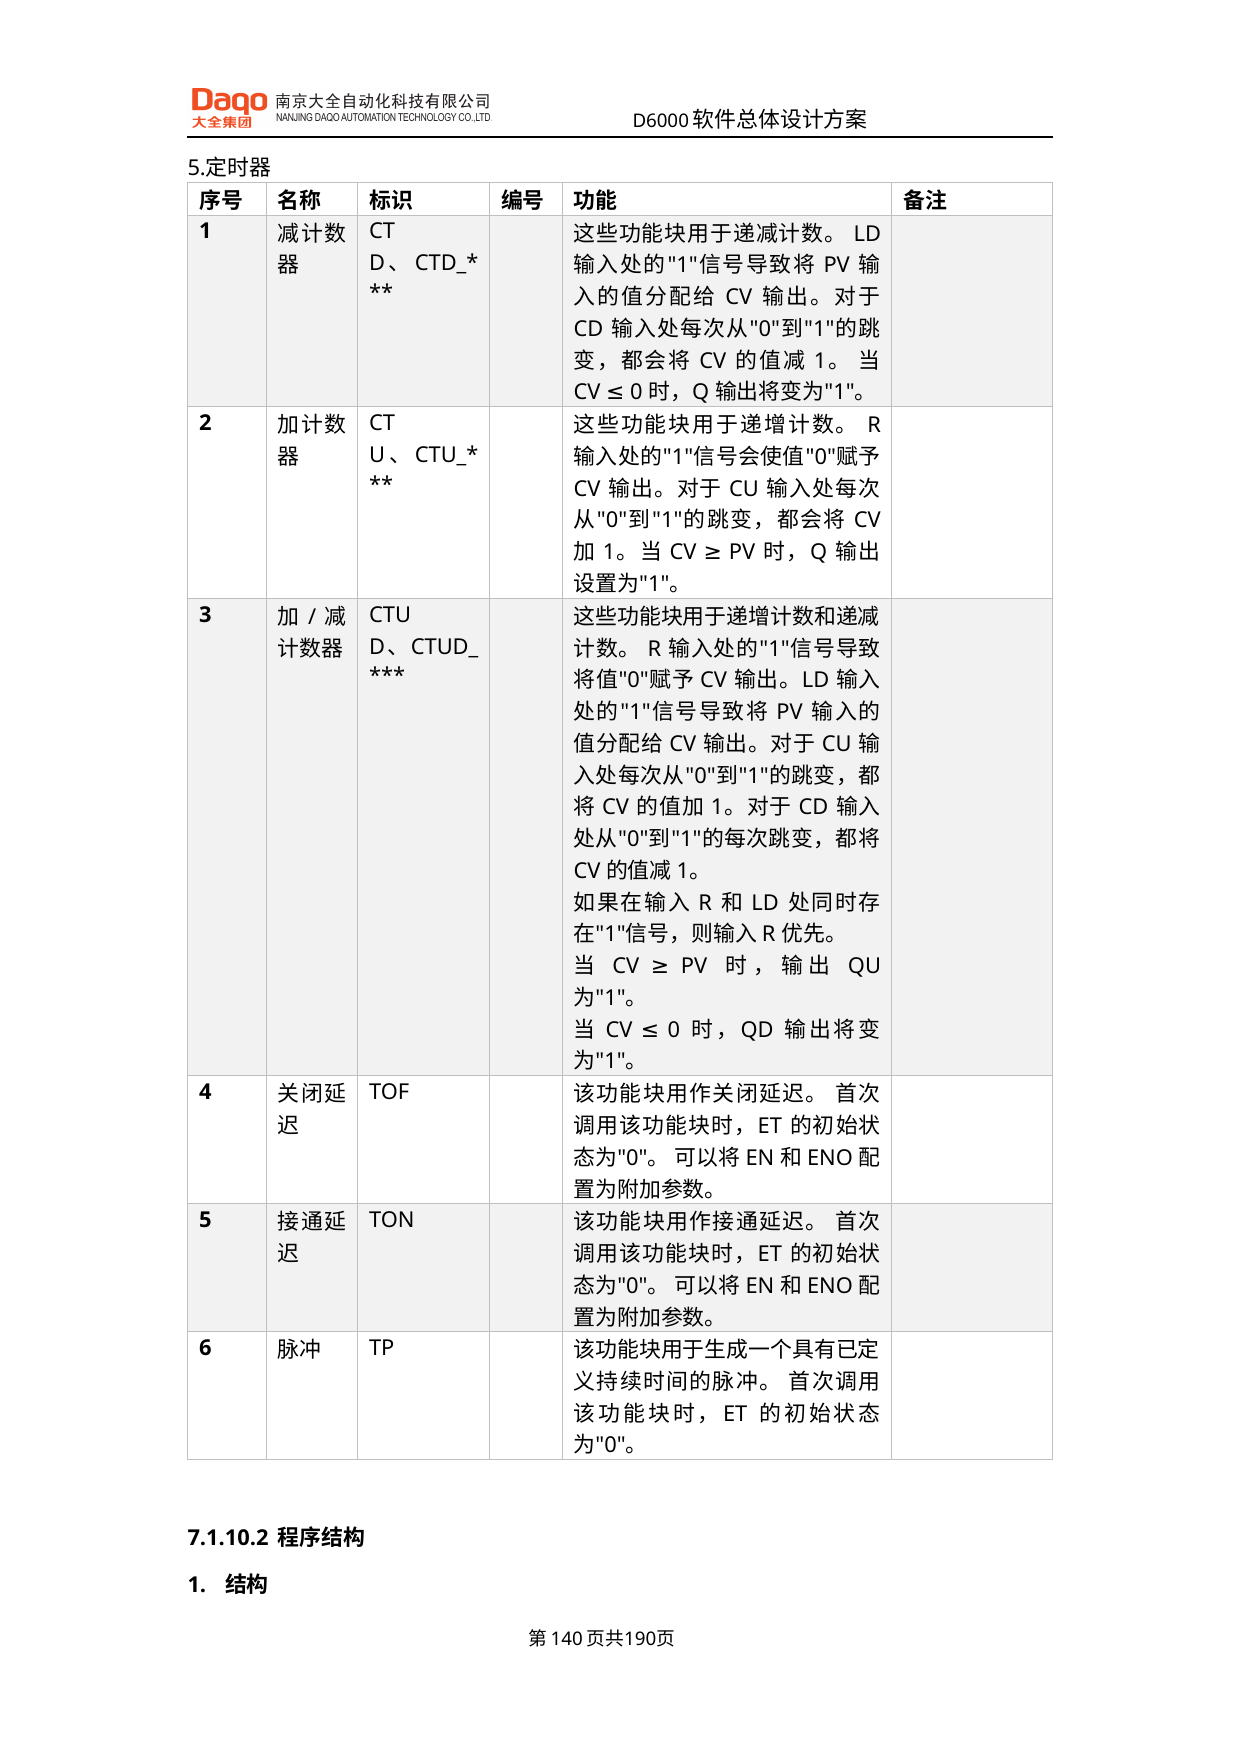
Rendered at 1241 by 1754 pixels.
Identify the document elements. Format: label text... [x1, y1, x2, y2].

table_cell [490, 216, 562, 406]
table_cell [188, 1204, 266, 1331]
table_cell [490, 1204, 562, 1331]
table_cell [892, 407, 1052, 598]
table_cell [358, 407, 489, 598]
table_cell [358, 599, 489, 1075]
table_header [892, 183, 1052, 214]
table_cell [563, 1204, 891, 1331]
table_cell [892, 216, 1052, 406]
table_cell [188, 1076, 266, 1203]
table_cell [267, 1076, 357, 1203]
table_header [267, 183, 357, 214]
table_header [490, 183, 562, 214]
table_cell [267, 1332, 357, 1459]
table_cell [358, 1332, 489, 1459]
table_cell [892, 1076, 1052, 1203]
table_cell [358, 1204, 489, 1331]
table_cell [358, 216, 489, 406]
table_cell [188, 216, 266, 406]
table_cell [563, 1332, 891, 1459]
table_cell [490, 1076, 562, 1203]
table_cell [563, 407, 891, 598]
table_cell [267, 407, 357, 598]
list 结构 [187, 1567, 1053, 1599]
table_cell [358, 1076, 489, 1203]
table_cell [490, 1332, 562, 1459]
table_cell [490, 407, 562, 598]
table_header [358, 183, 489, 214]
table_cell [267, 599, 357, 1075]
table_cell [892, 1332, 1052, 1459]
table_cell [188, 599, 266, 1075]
picture [187, 88, 492, 128]
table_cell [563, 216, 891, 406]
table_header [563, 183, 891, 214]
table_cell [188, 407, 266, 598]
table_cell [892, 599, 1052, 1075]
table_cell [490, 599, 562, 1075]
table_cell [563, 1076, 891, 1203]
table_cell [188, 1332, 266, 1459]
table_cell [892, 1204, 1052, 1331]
subtitle 程序结构 [187, 1520, 1053, 1551]
text 5.定时器 [187, 150, 1053, 182]
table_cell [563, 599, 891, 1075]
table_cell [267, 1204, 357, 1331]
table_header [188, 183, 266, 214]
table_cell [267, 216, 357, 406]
